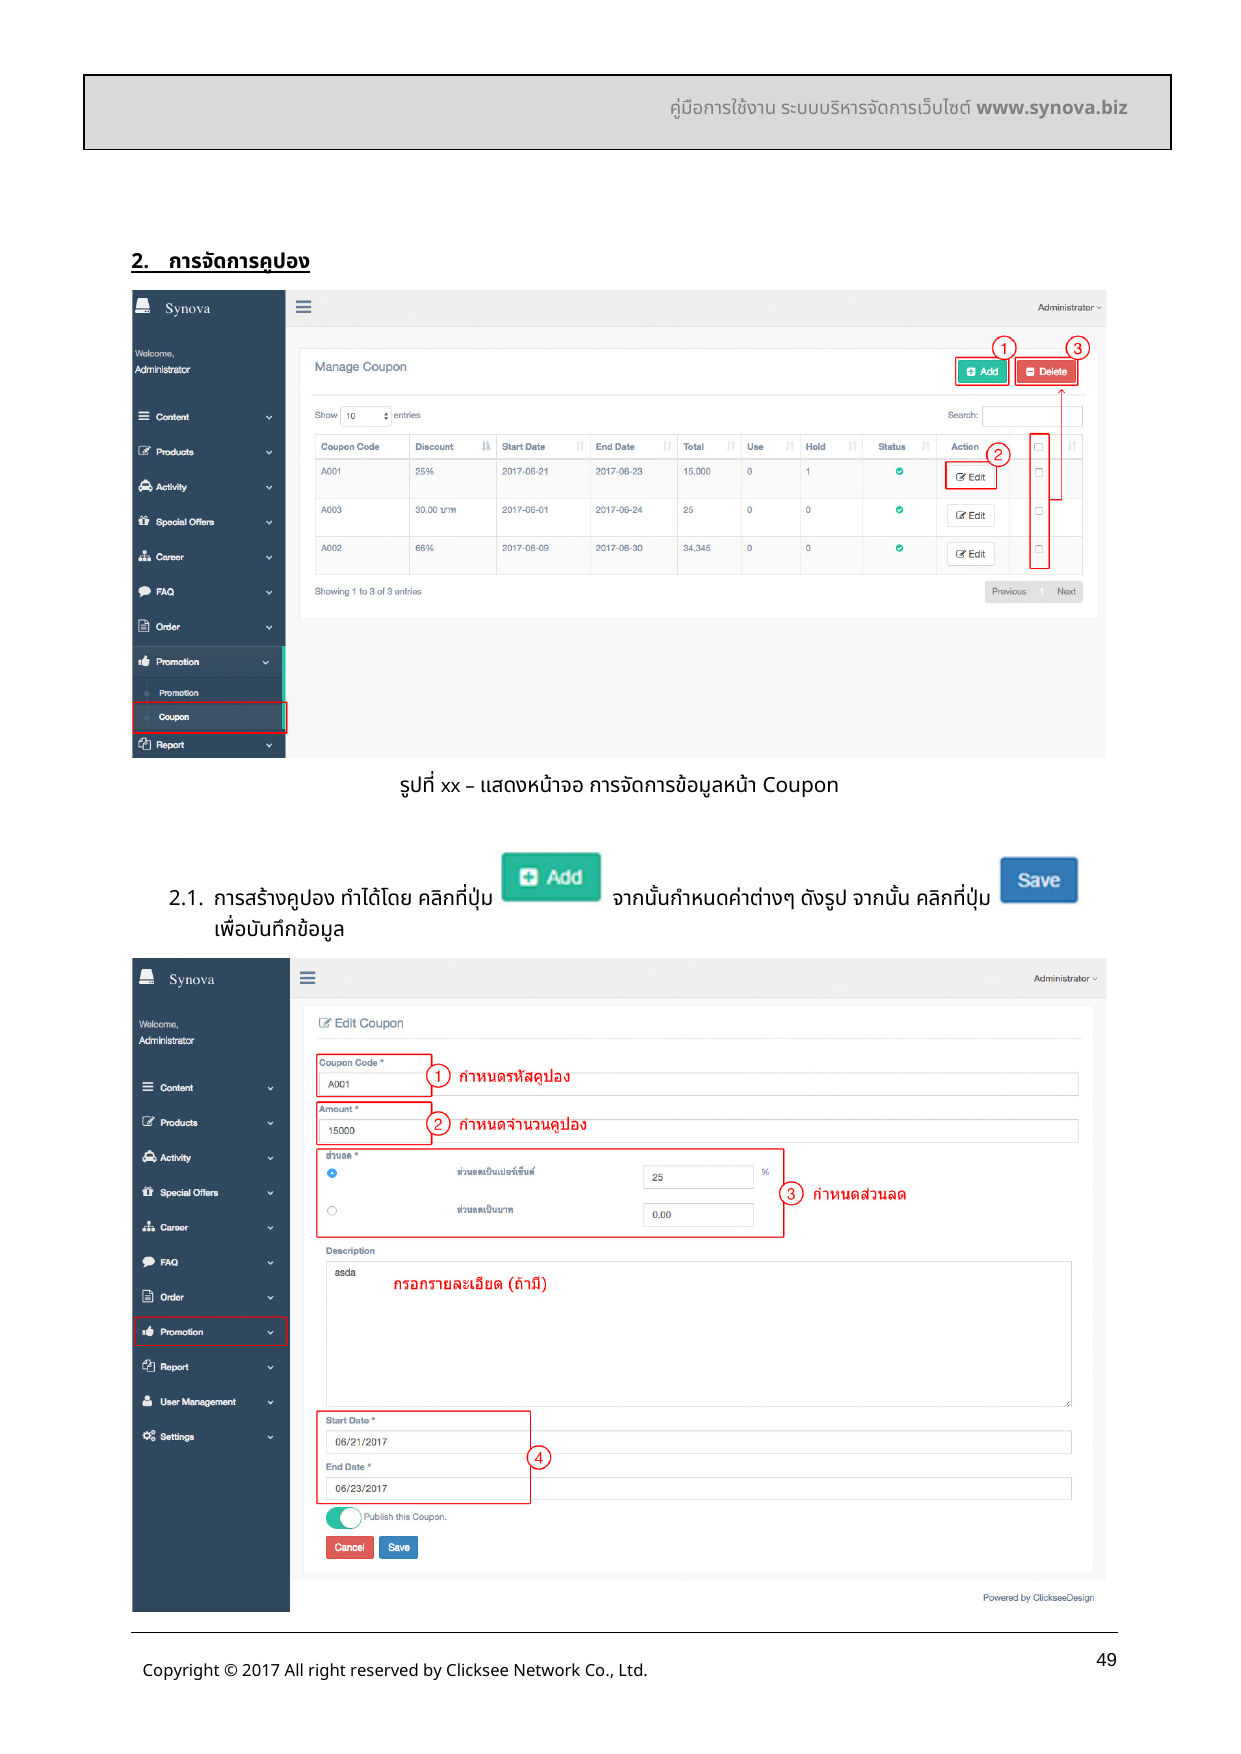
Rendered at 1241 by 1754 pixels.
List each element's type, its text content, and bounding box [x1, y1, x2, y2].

list การจัดการคูปอง [131, 246, 1107, 277]
picture [498, 849, 607, 906]
picture [132, 958, 1107, 1612]
picture [996, 855, 1084, 906]
list การสร้างคูปอง ทำได้โดย คลิกที่ปุ่ม จากนั้นกำหนดค่าต่างๆ ดังรูป จากนั้น คลิกที่ปุ่ม เพื่อบันทึกข้อมูล [169, 849, 1107, 946]
text รูปที่ xx – แสดงหน้าจอ การจัดการข้อมูลหน้า Coupon [131, 770, 1107, 802]
picture [132, 290, 1107, 758]
